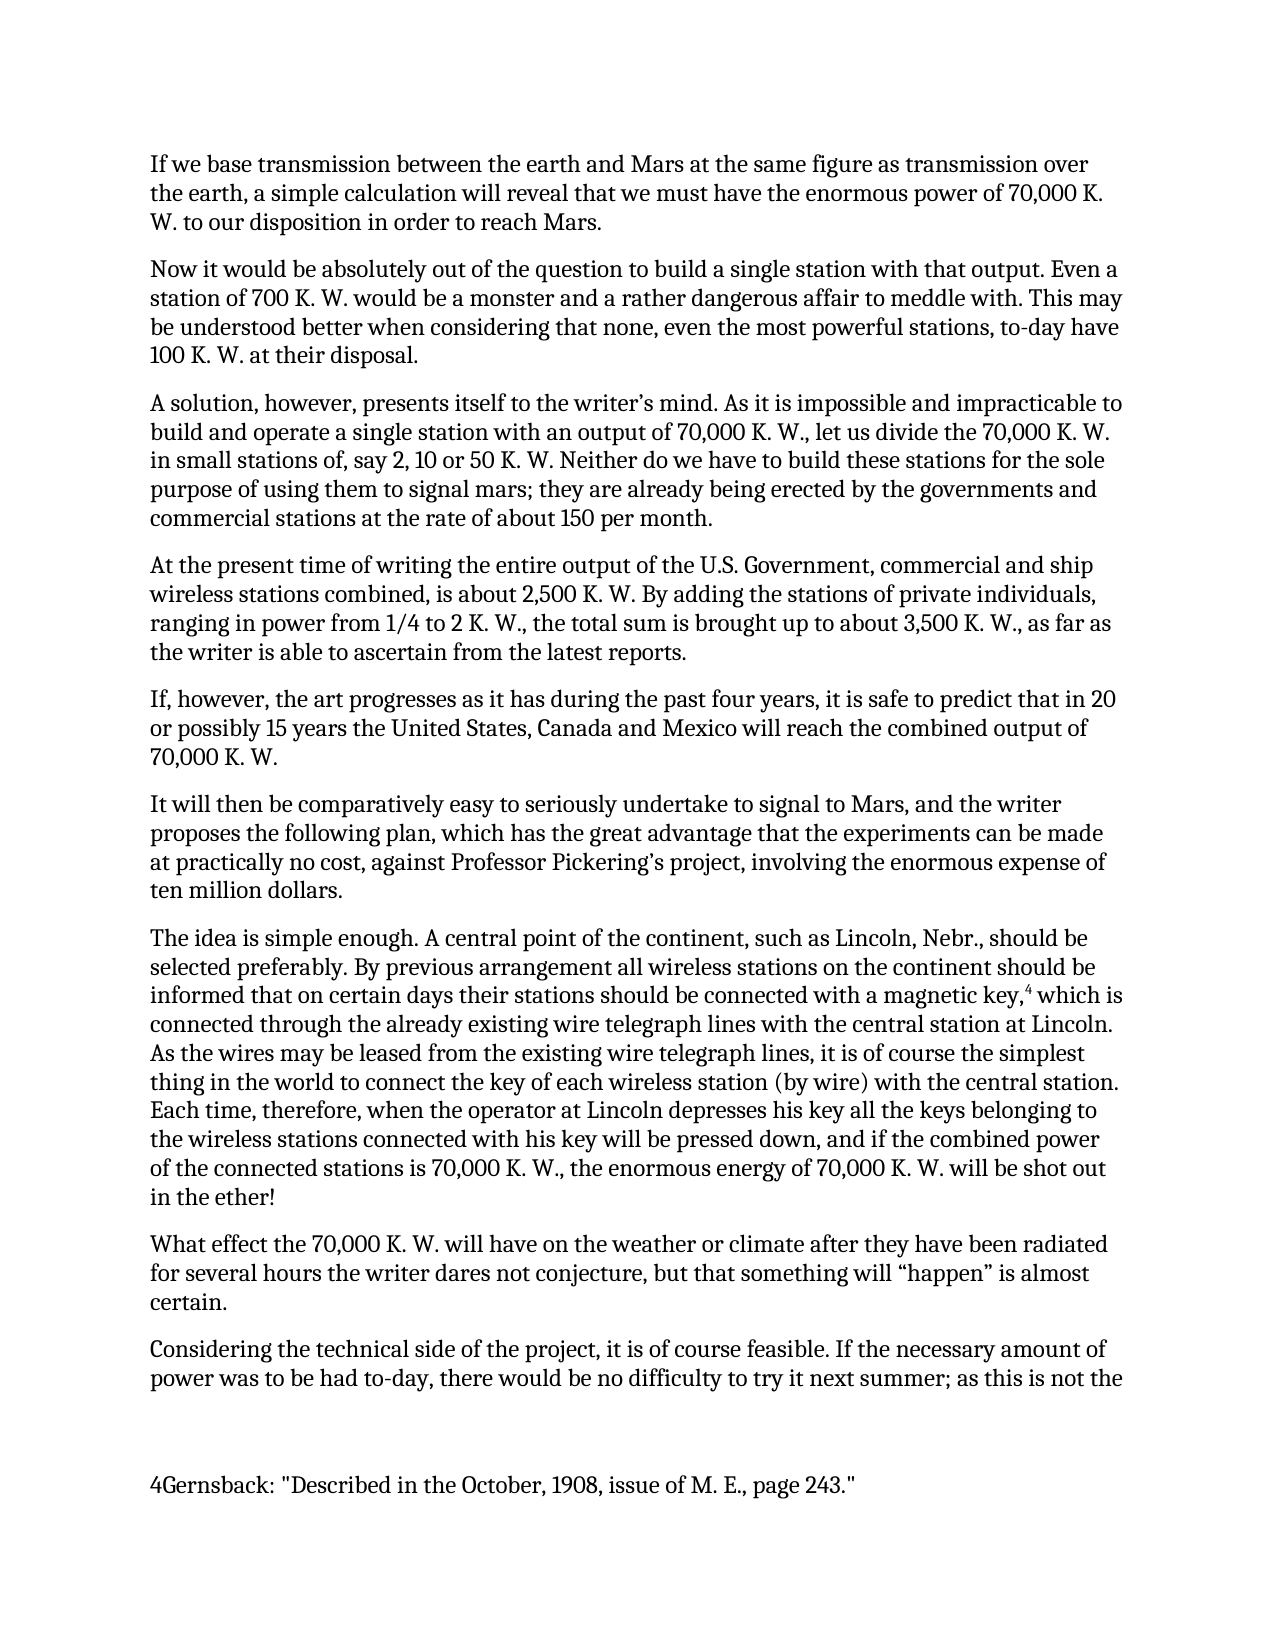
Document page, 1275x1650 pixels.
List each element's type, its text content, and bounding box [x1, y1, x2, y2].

text A solution, however, presents itself to the writer’s mind. As it is impossible and impracticable to build and operate a single station with an output of 70,000 K. W., let us divide the 70,000 K. W. in small stations of, say 2, 10 or 50 K. W. Neither do we have to build these stations for the sole purpose of using them to signal mars; they are already being erected by the governments and commercial stations at the rate of about 150 per month. [150, 389, 1125, 532]
text What effect the 70,000 K. W. will have on the weather or climate after they have been radiated for several hours the writer dares not conjecture, but that something will “happen” is almost certain. [150, 1230, 1125, 1316]
text Now it would be absolutely out of the question to build a single station with that output. Even a station of 700 K. W. would be a monster and a rather dangerous affair to meddle with. This may be understood better when considering that none, even the most powerful stations, to-day have 100 K. W. at their disposal. [150, 255, 1125, 370]
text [150, 1335, 1125, 1392]
text At the present time of writing the entire output of the U.S. Government, commercial and ship wireless stations combined, is about 2,500 K. W. By adding the stations of private individuals, ranging in power from 1/4 to 2 K. W., the total sum is brought up to about 3,500 K. W., as far as the writer is able to ascertain from the latest reports. [150, 551, 1125, 666]
text It will then be comparatively easy to seriously undertake to signal to Mars, and the writer proposes the following plan, which has the great advantage that the experiments can be made at practically no cost, against Professor Pickering’s project, involving the enormous expense of ten million dollars. [150, 790, 1125, 905]
text The idea is simple enough. A central point of the continent, such as Lincoln, Nebr., should be selected preferably. By previous arrangement all wireless stations on the continent should be informed that on certain days their stations should be connected with a magnetic key, which is connected through the already existing wire telegraph lines with the central station at Lincoln. As the wires may be leased from the existing wire telegraph lines, it is of course the simplest thing in the world to connect the key of each wireless station (by wire) with the central station. Each time, therefore, when the operator at Lincoln depresses his key all the keys belonging to the wireless stations connected with his key will be pressed down, and if the combined power of the connected stations is 70,000 K. W., the enormous energy of 70,000 K. W. will be shot out in the ether! [150, 924, 1125, 1211]
text If we base transmission between the earth and Mars at the same figure as transmission over the earth, a simple calculation will reveal that we must have the enormous power of 70,000 K. W. to our disposition in order to reach Mars. [150, 150, 1125, 236]
text If, however, the art progresses as it has during the past four years, it is safe to predict that in 20 or possibly 15 years the United States, Canada and Mexico will reach the combined output of 70,000 K. W. [150, 685, 1125, 771]
